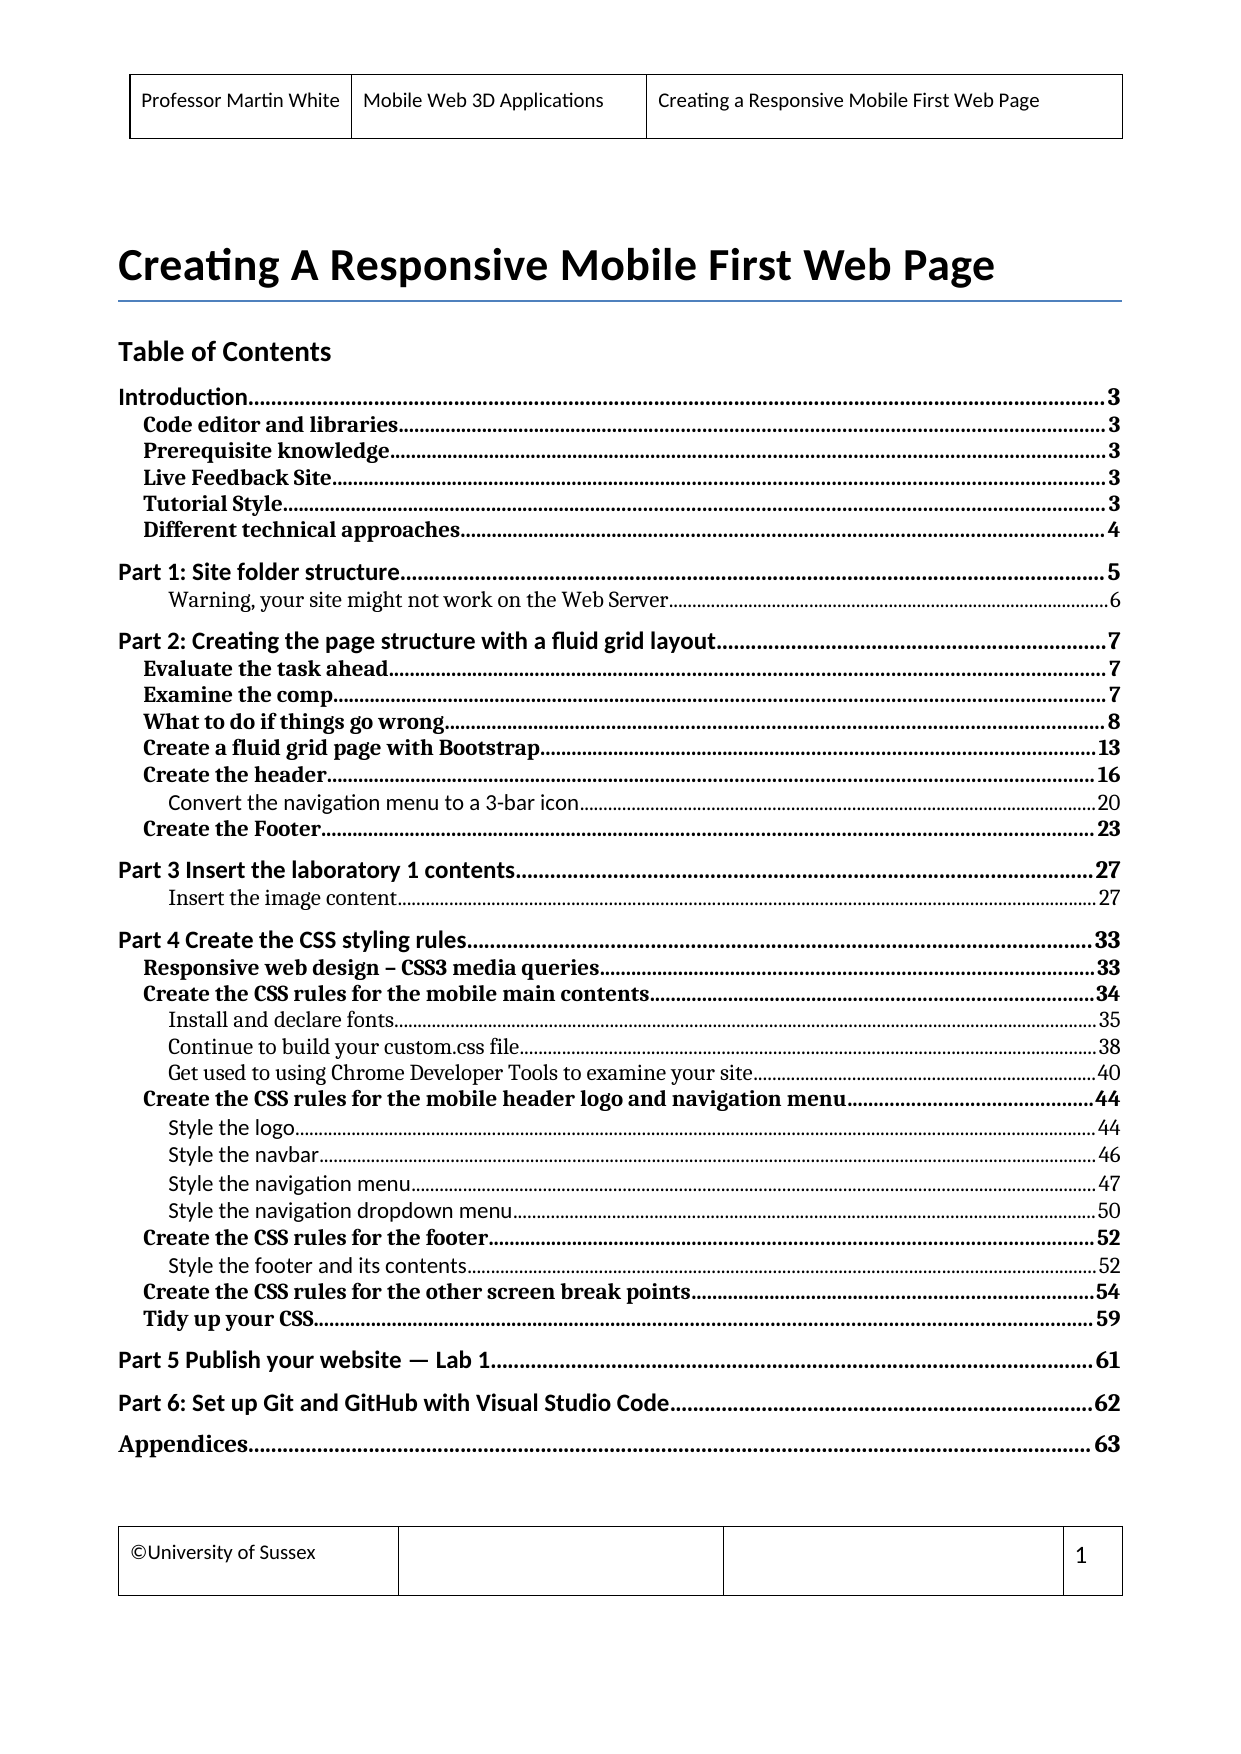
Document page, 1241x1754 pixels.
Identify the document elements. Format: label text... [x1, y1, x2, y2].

text Examine the comp 7 [143, 682, 1122, 709]
text Part 2: Creating the page structure with a fluid grid layout 7 [118, 625, 1122, 656]
text Prerequisite knowledge 3 [143, 438, 1122, 464]
text Appendices 63 [118, 1430, 1122, 1459]
text Style the navigation menu 47 [168, 1169, 1122, 1197]
text Part 3 Insert the laboratory 1 contents 27 [118, 854, 1122, 885]
text Install and declare fonts 35 [168, 1007, 1122, 1033]
text Style the logo 44 [168, 1113, 1122, 1141]
text Tidy up your CSS 59 [143, 1305, 1122, 1332]
text Tutorial Style 3 [143, 491, 1122, 517]
text What to do if things go wrong 8 [143, 709, 1122, 735]
text Create the CSS rules for the other screen break points 54 [143, 1279, 1122, 1305]
text Evaluate the task ahead 7 [143, 656, 1122, 682]
text Warning, your site might not work on the Web Server 6 [168, 587, 1122, 613]
text Part 4 Create the CSS styling rules 33 [118, 924, 1122, 954]
text Part 5 Publish your website — Lab 1 61 [118, 1344, 1122, 1375]
text Style the navigation dropdown menu 50 [168, 1197, 1122, 1225]
text Part 1: Site folder structure 5 [118, 556, 1122, 587]
text Create the CSS rules for the mobile main contents 34 [143, 981, 1122, 1007]
text Style the navbar 46 [168, 1141, 1122, 1169]
text Convert the navigation menu to a 3-bar icon 20 [168, 788, 1122, 816]
text Create a fluid grid page with Bootstrap 13 [143, 735, 1122, 761]
text Create the header 16 [143, 761, 1122, 788]
text Style the footer and its contents 52 [168, 1251, 1122, 1279]
text Live Feedback Site 3 [143, 464, 1122, 491]
text Different technical approaches 4 [143, 517, 1122, 543]
text Get used to using Chrome Developer Tools to examine your site 40 [168, 1060, 1122, 1086]
text Create the CSS rules for the mobile header logo and navigation menu 44 [143, 1086, 1122, 1113]
title Creating A Responsive Mobile First Web Page [118, 236, 1122, 300]
text Table of Contents [118, 333, 1122, 369]
text Create the CSS rules for the footer 52 [143, 1225, 1122, 1251]
text Continue to build your custom.css file 38 [168, 1033, 1122, 1060]
text Part 6: Set up Git and GitHub with Visual Studio Code 62 [118, 1387, 1122, 1418]
text Introduction 3 [118, 381, 1122, 412]
text Create the Footer 23 [143, 816, 1122, 842]
text Code editor and libraries 3 [143, 412, 1122, 438]
text Insert the image content 27 [168, 885, 1122, 911]
text Responsive web design – CSS3 media queries 33 [143, 954, 1122, 981]
